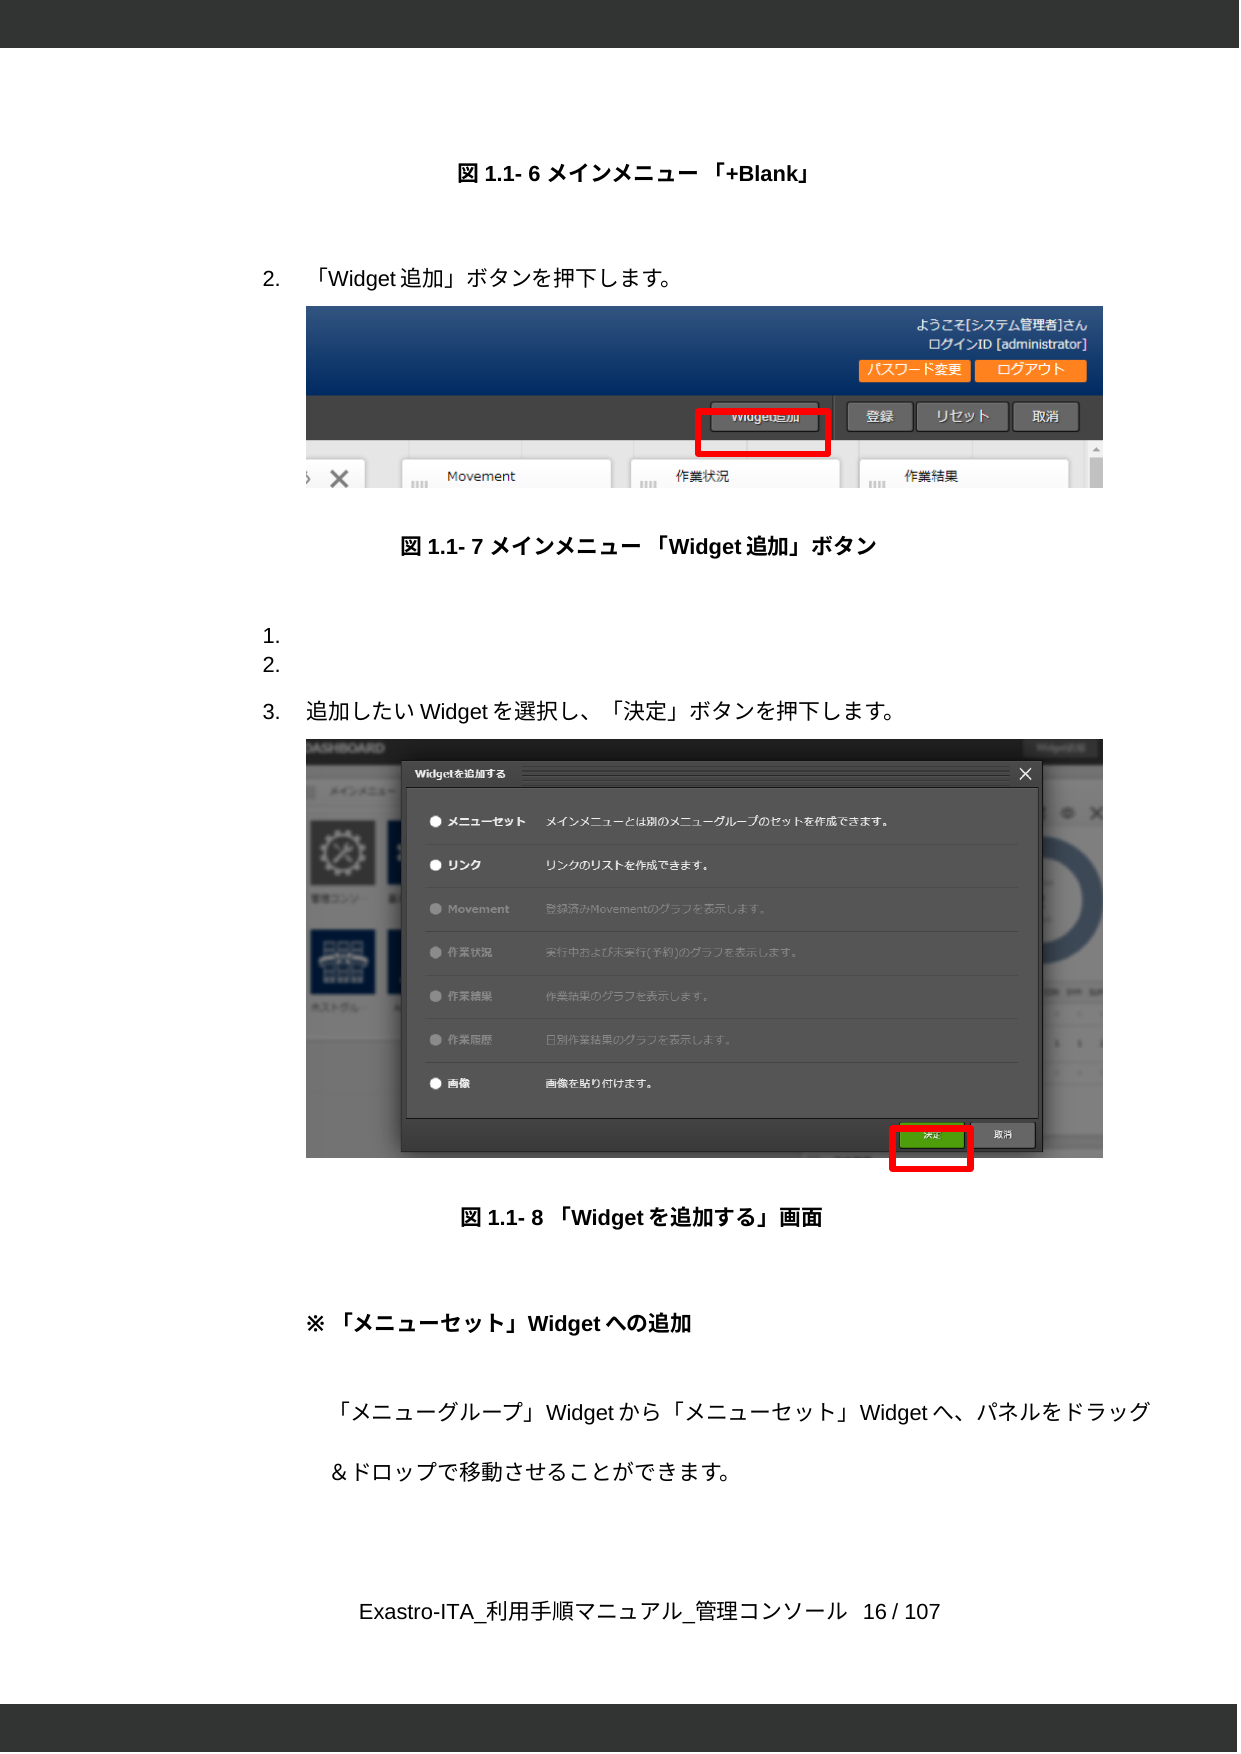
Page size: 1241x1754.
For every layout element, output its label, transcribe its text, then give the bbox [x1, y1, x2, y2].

picture [896, 1132, 967, 1158]
picture [0, 1704, 1237, 1752]
text ※ 「メニューセット」Widgetへの追加 [306, 1292, 1152, 1351]
text 図 1.1- 8 「Widgetを追加する」画面 [148, 1186, 1130, 1246]
text 図 1.1- 7 メインメニュー 「Widget追加」ボタン [148, 515, 1130, 575]
picture [306, 739, 1103, 1158]
list 「Widget追加」ボタンを押下します。 [262, 247, 1152, 307]
picture [0, 0, 1239, 48]
text 「メニューグループ」Widgetから「メニューセット」Widgetへ、パネルをドラッグ＆ドロップで移動させることができます。 [328, 1381, 1152, 1500]
picture [306, 306, 1103, 488]
text 図 1.1- 6 メインメニュー 「+Blank」 [148, 142, 1130, 201]
list 追加したいWidgetを選択し、「決定」ボタンを押下します。 [262, 680, 1152, 739]
